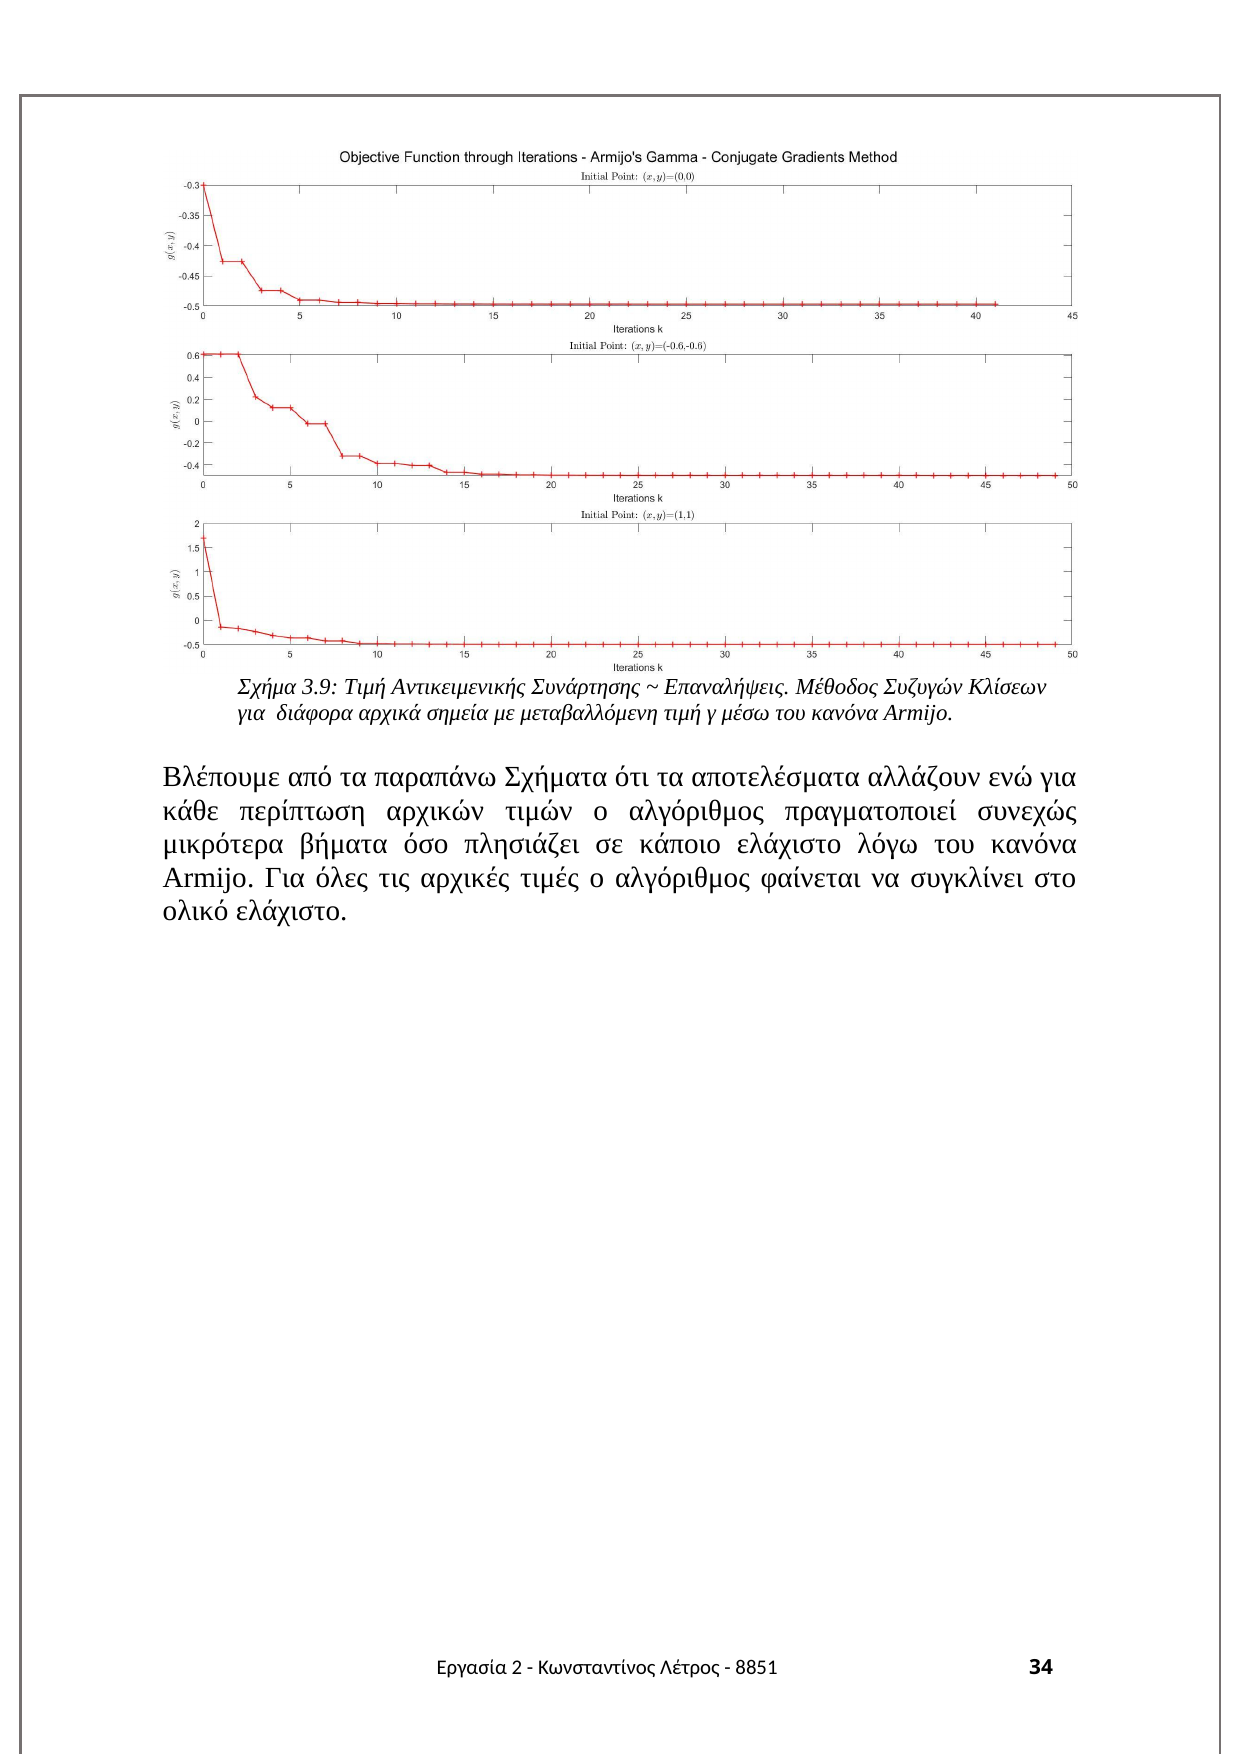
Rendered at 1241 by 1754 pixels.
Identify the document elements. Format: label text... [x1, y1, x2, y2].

list Σχήμα 3.9: Τιμή Αντικειμενικής Συνάρτησης ~ Επαναλήψεις. Μέθοδος Συζυγών Κλίσεων για διάφορα αρχικά σημεία με μεταβαλλόμενη τιμή γ μέσω του κανόνα Armijo. [237, 674, 1078, 726]
text Βλέπουμε από τα παραπάνω Σχήματα ότι τα αποτελέσματα αλλάζουν ενώ για κάθε περίπτωση αρχικών τιμών ο αλγόριθμος πραγματοποιεί συνεχώς μικρότερα βήματα όσο πλησιάζει σε κάποιο ελάχιστο λόγω του κανόνα Armijo. Για όλες τις αρχικές τιμές ο αλγόριθμος φαίνεται να συγκλίνει στο ολικό ελάχιστο. [162, 759, 1078, 927]
picture [162, 150, 1078, 674]
